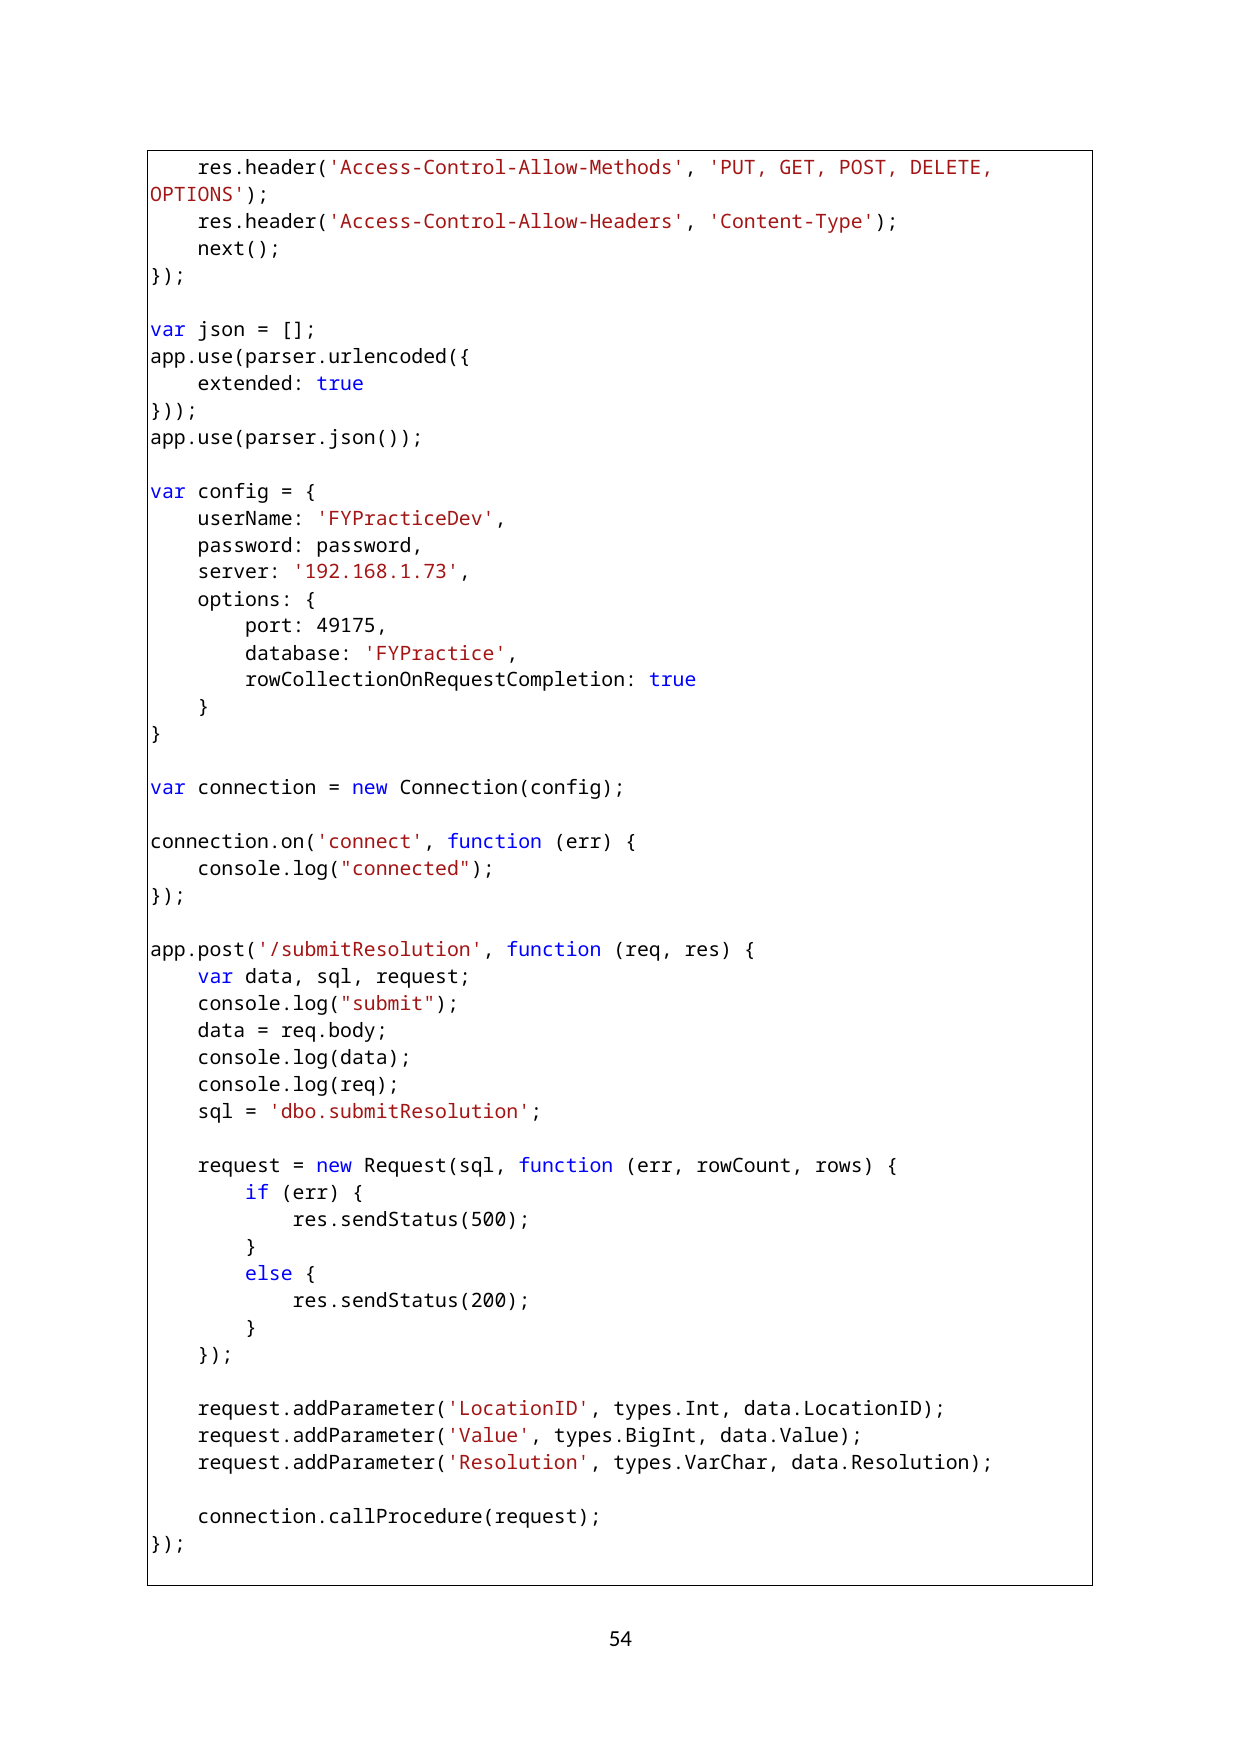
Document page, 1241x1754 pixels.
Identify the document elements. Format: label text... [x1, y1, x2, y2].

text var config = { [150, 477, 1090, 504]
text console.log(data); [150, 1043, 1090, 1070]
text console.log("submit"); [150, 989, 1090, 1016]
text sql = 'dbo.submitResolution'; [150, 1097, 1090, 1124]
text }); [150, 261, 1090, 288]
text } [150, 1232, 1090, 1259]
text next(); [150, 234, 1090, 261]
text res.header('Access-Control-Allow-Headers', 'Content-Type'); [150, 207, 1090, 234]
text port: 49175, [150, 612, 1090, 639]
text request.addParameter('Resolution', types.VarChar, data.Resolution); [150, 1448, 1090, 1475]
text if (err) { [150, 1178, 1090, 1205]
text else { [150, 1259, 1090, 1286]
text data = req.body; [150, 1016, 1090, 1043]
text database: 'FYPractice', [150, 639, 1090, 666]
text request = new Request(sql, function (err, rowCount, rows) { [150, 1151, 1090, 1178]
text rowCollectionOnRequestCompletion: true [150, 666, 1090, 693]
text } [150, 1313, 1090, 1340]
text }); [150, 882, 1090, 908]
text res.sendStatus(200); [150, 1286, 1090, 1313]
text server: '192.168.1.73', [150, 558, 1090, 585]
text options: { [150, 585, 1090, 612]
text app.post('/submitResolution', function (req, res) { [150, 936, 1090, 962]
text var data, sql, request; [150, 962, 1090, 989]
text connection.callProcedure(request); [150, 1502, 1090, 1529]
text var json = []; [150, 315, 1090, 342]
text userName: 'FYPracticeDev', [150, 504, 1090, 531]
text res.header('Access-Control-Allow-Methods', 'PUT, GET, POST, DELETE, OPTIONS'); [148, 151, 1092, 207]
text app.use(parser.json()); [150, 423, 1090, 450]
text request.addParameter('LocationID', types.Int, data.LocationID); [150, 1394, 1090, 1421]
text }); [150, 1340, 1090, 1367]
text console.log(req); [150, 1070, 1090, 1097]
text res.sendStatus(500); [150, 1205, 1090, 1232]
text password: password, [150, 531, 1090, 558]
text }); [150, 1529, 1090, 1556]
text } [150, 693, 1090, 720]
text app.use(parser.urlencoded({ [150, 342, 1090, 369]
text request.addParameter('Value', types.BigInt, data.Value); [150, 1421, 1090, 1448]
text })); [150, 396, 1090, 423]
text extended: true [150, 369, 1090, 396]
text console.log("connected"); [150, 854, 1090, 882]
text } [150, 720, 1090, 747]
text var connection = new Connection(config); [150, 774, 1090, 801]
text connection.on('connect', function (err) { [150, 828, 1090, 854]
